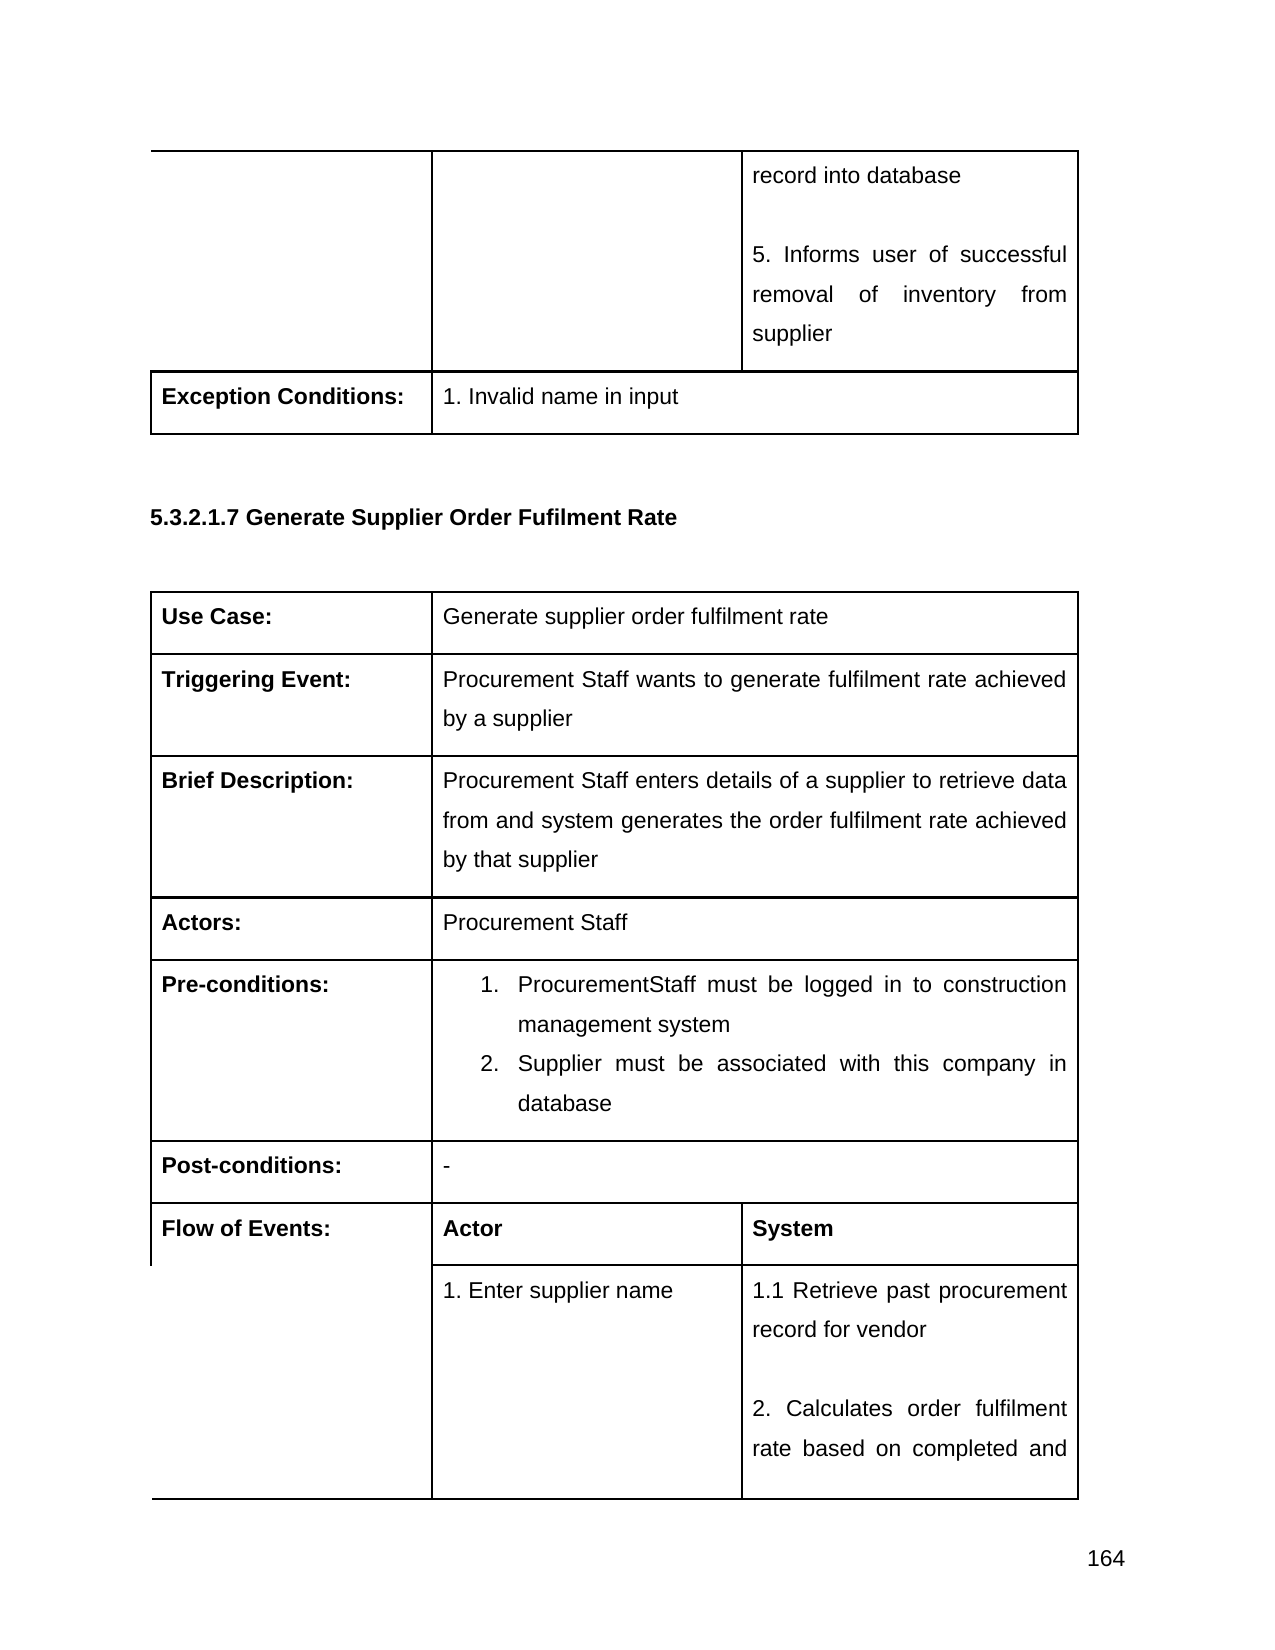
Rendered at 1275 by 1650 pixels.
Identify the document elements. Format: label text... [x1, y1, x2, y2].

table_cell Flow of Events: [151, 1204, 431, 1498]
table_cell Procurement Staff wants to generate fulfilment rate achieved by a supplier [433, 655, 1077, 755]
table_cell Triggering Event: [152, 655, 431, 755]
table_cell Exception Conditions: [152, 373, 431, 433]
table_cell Actors: [152, 899, 431, 959]
table_cell Actor [433, 1204, 741, 1264]
table_cell Post-conditions: [152, 1142, 431, 1202]
table_cell System [743, 1204, 1077, 1264]
table_cell ProcurementStaff must be logged in to construction management system Supplier must be associated with this company in database [433, 961, 1077, 1139]
table_cell 1. Invalid name in input [433, 373, 1077, 433]
table_cell Procurement Staff [433, 899, 1077, 959]
table_cell Pre-conditions: [152, 961, 431, 1139]
table_cell Brief Description: [152, 757, 431, 896]
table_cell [743, 1266, 1077, 1498]
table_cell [433, 1266, 741, 1498]
table_header Use Case: [152, 593, 431, 653]
table_cell - [433, 1142, 1077, 1202]
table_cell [743, 152, 1077, 370]
subtitle 5.3.2.1.7 Generate Supplier Order Fufilment Rate [150, 503, 1125, 530]
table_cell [433, 152, 741, 370]
table_cell Procurement Staff enters details of a supplier to retrieve data from and system generates the order fulfilment rate achieved by that supplier [433, 757, 1077, 896]
table_header Generate supplier order fulfilment rate [433, 593, 1077, 653]
